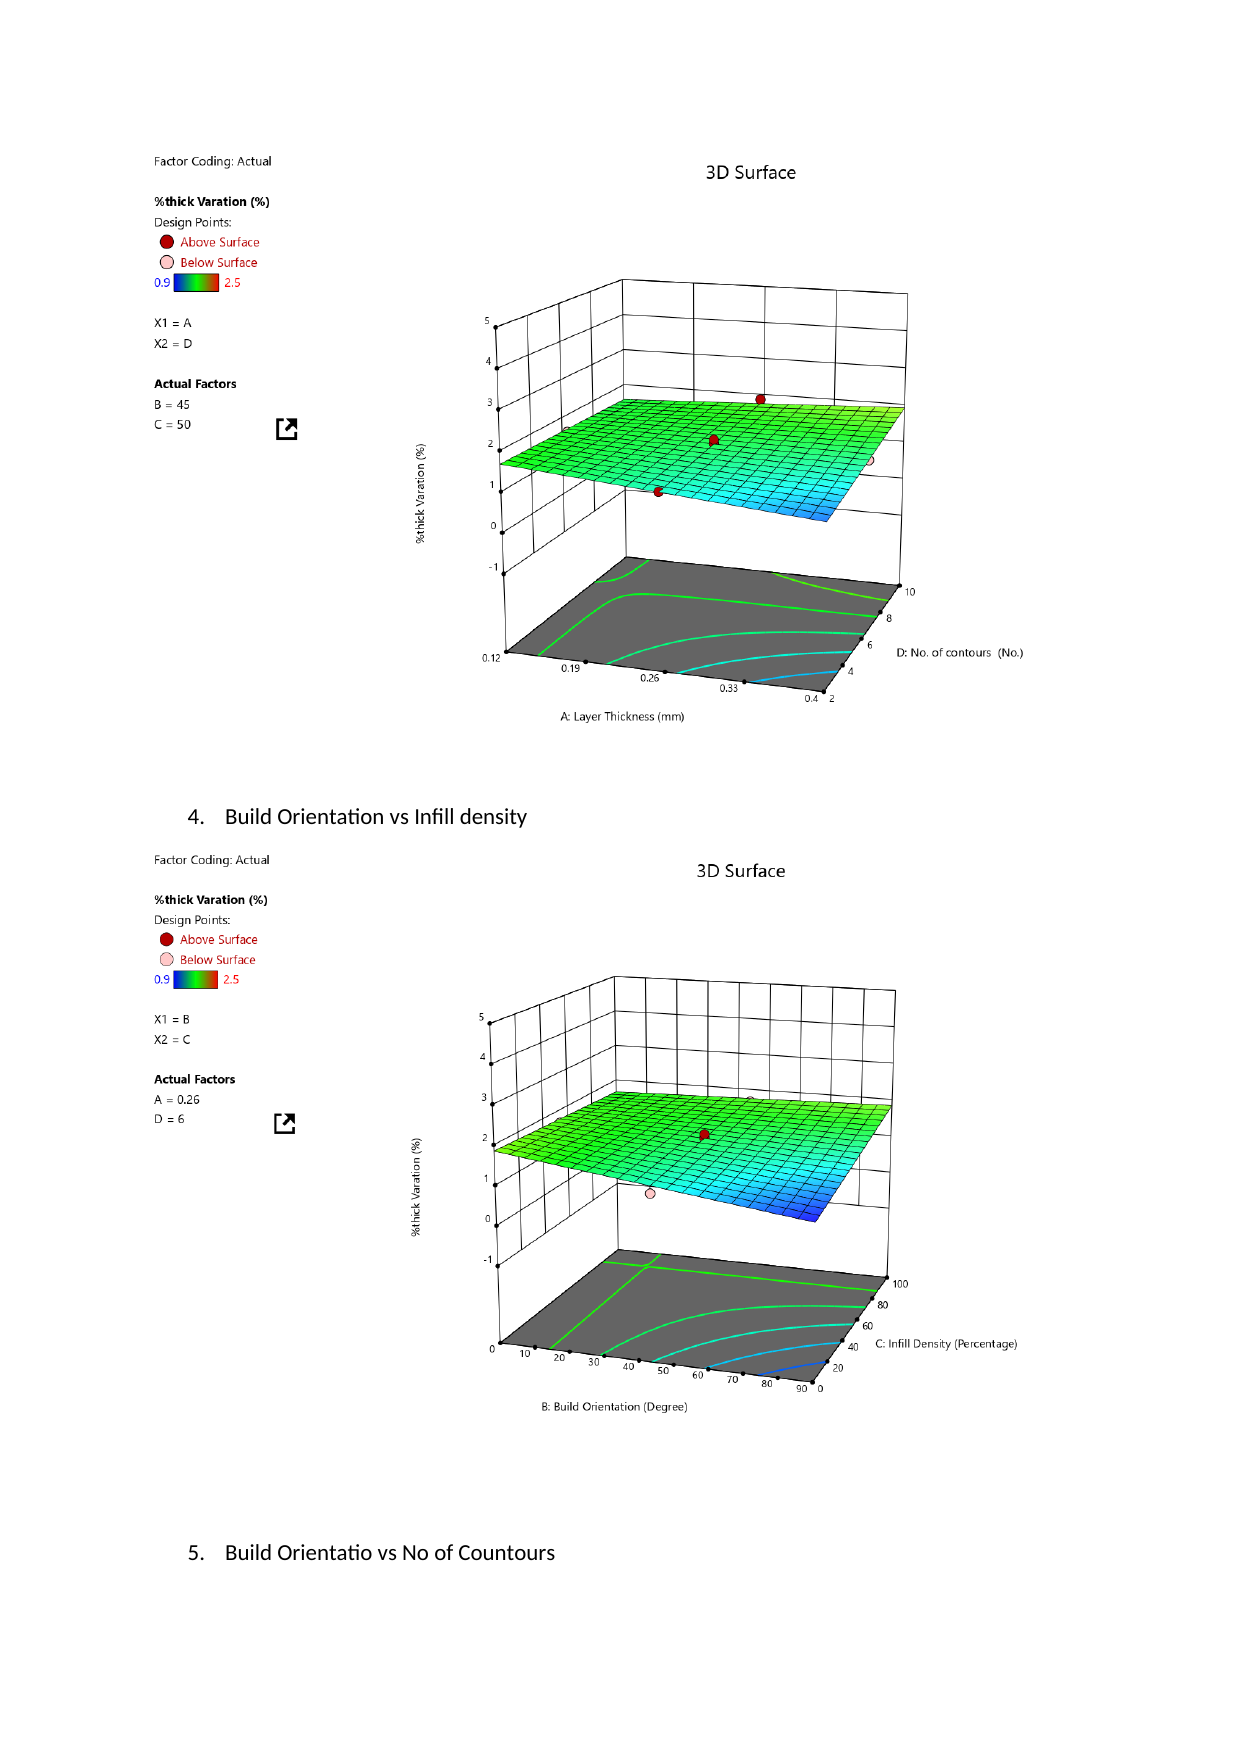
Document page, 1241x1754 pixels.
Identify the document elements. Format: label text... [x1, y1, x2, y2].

picture [150, 150, 1050, 784]
list Build Orientation vs Infill density [187, 802, 1090, 830]
list Build Orientatio vs No of Countours [187, 1538, 1090, 1566]
picture [150, 848, 1036, 1473]
